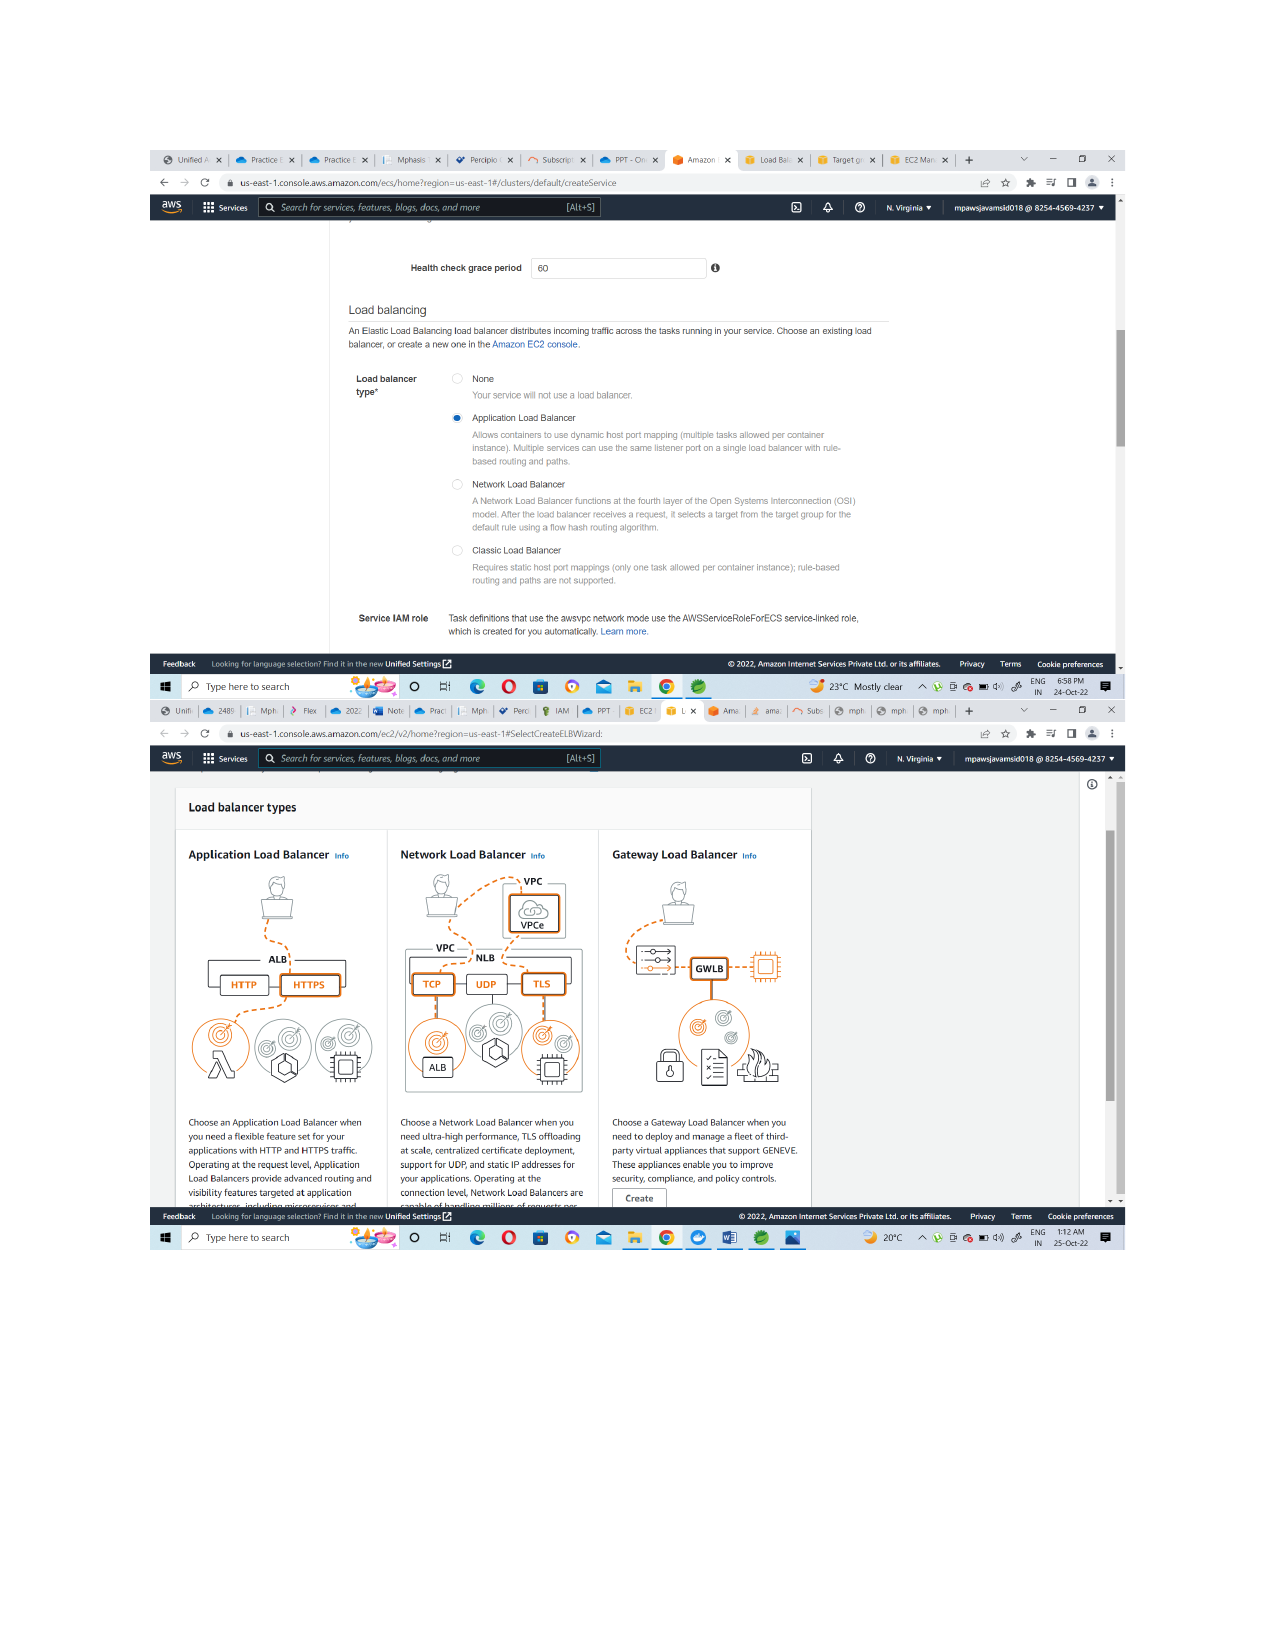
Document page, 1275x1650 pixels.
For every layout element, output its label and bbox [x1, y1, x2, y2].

picture [150, 150, 1125, 699]
picture [150, 700, 1125, 1250]
